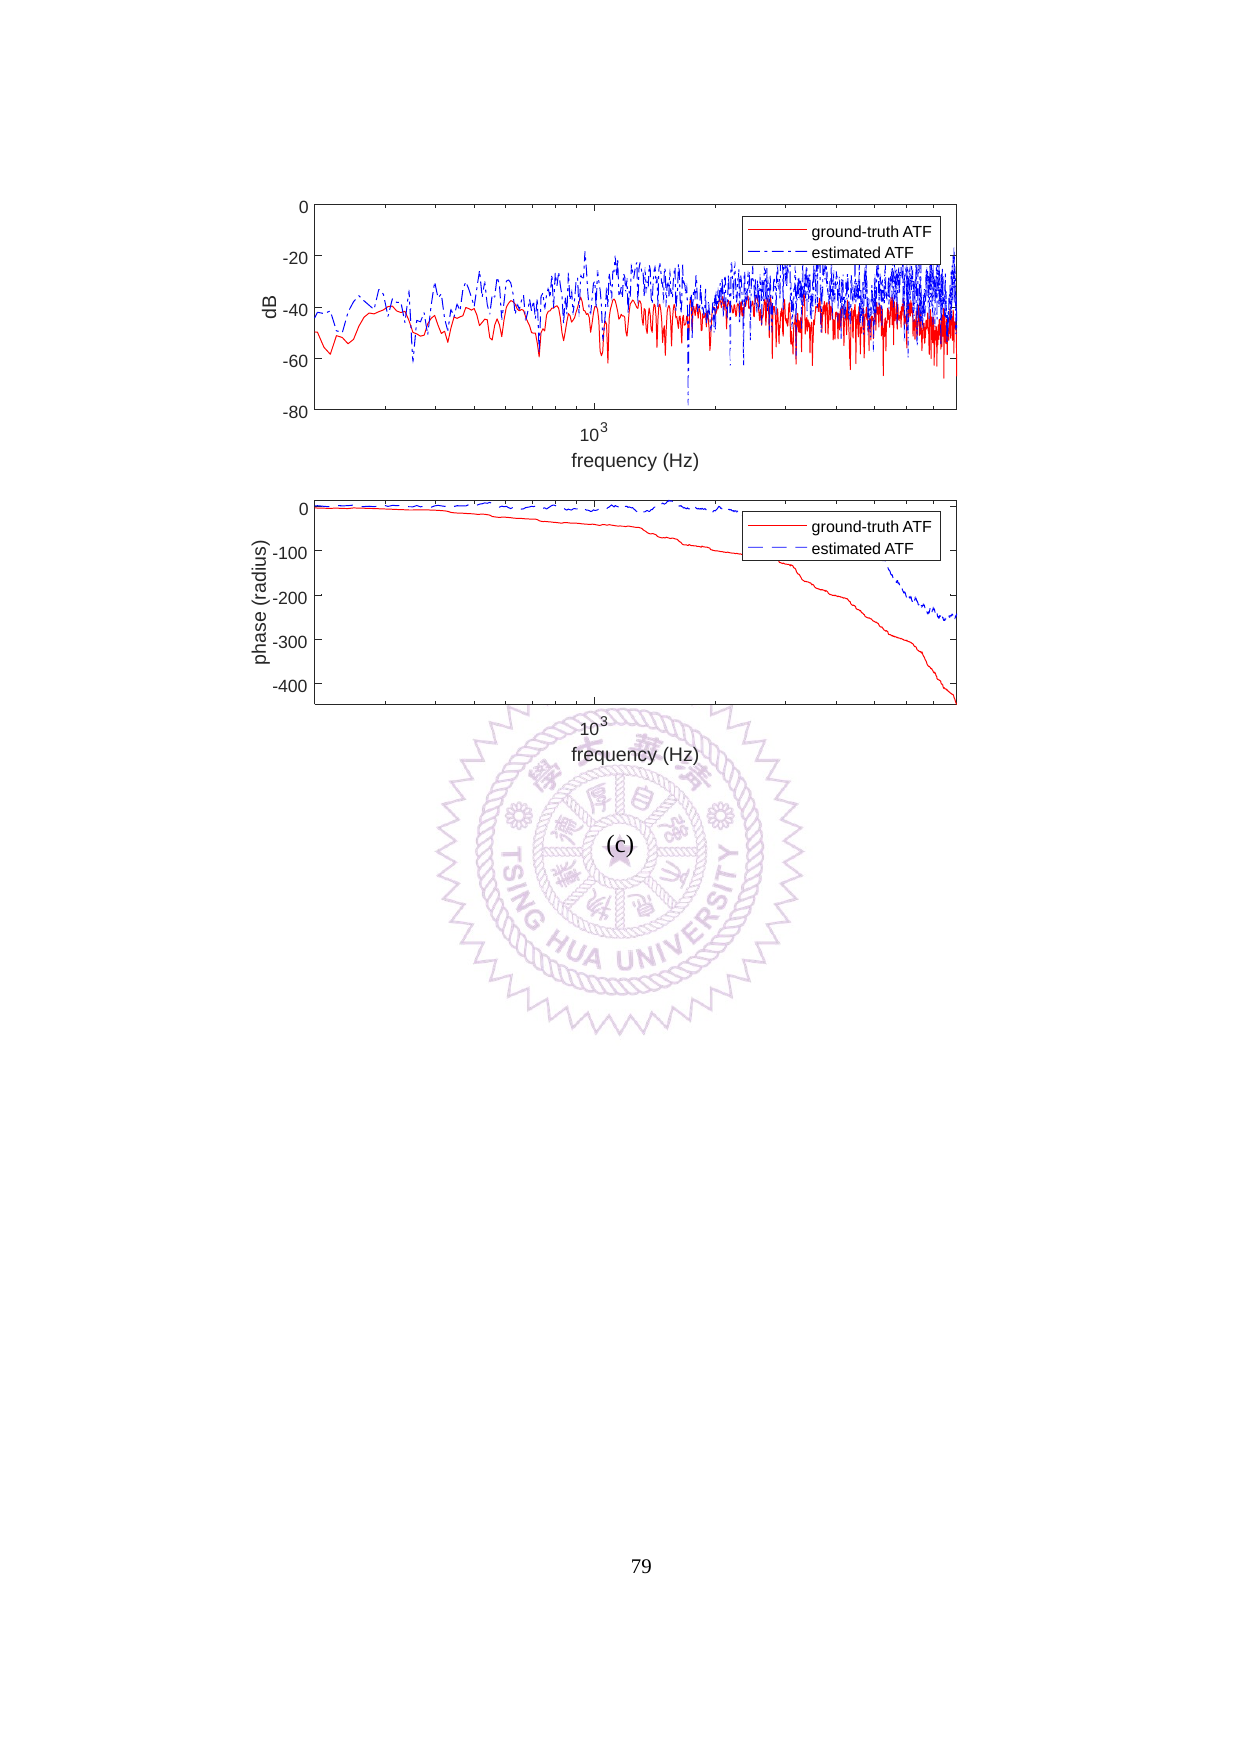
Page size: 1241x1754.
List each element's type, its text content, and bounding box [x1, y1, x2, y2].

picture [423, 891, 817, 1046]
table_cell (c) [188, 825, 1053, 891]
table_cell [188, 159, 1053, 824]
